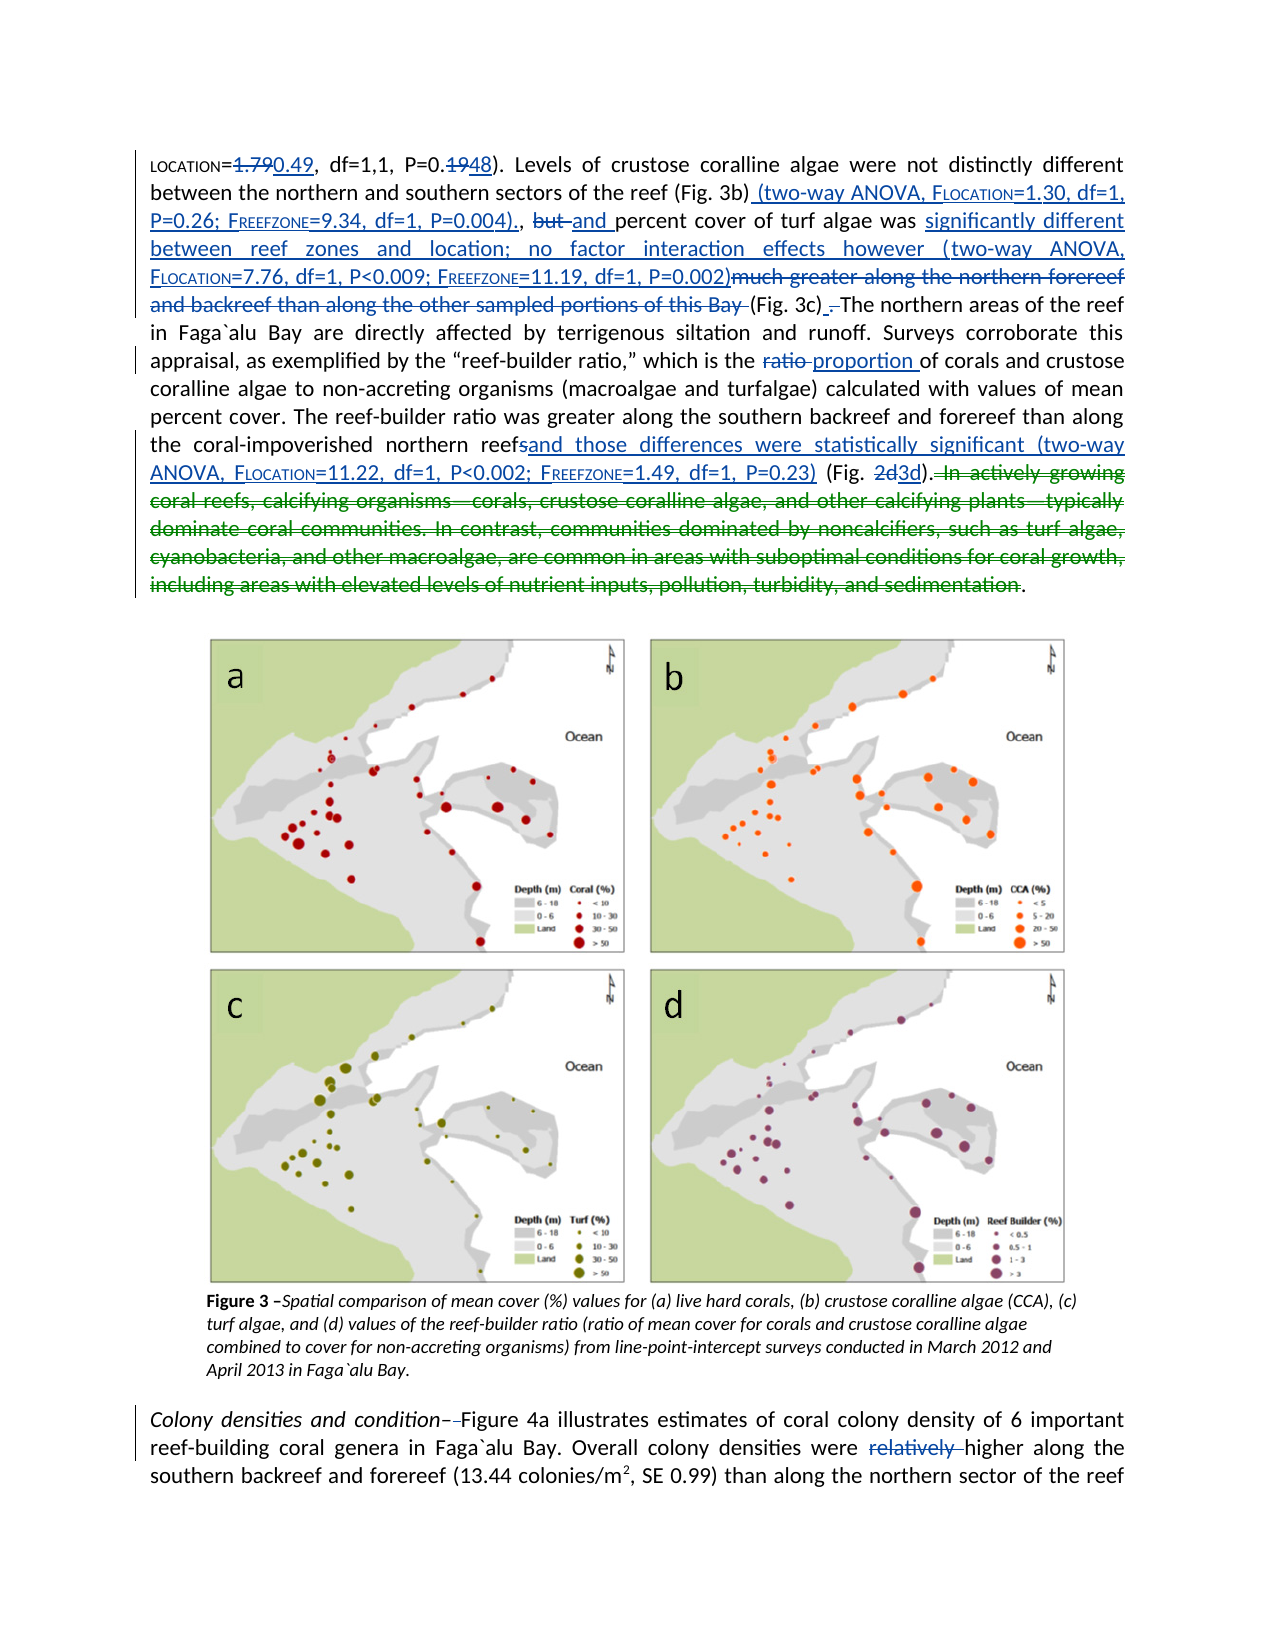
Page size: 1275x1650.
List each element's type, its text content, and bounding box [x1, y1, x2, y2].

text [150, 1405, 1125, 1489]
picture [196, 626, 1079, 1297]
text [150, 150, 1125, 529]
